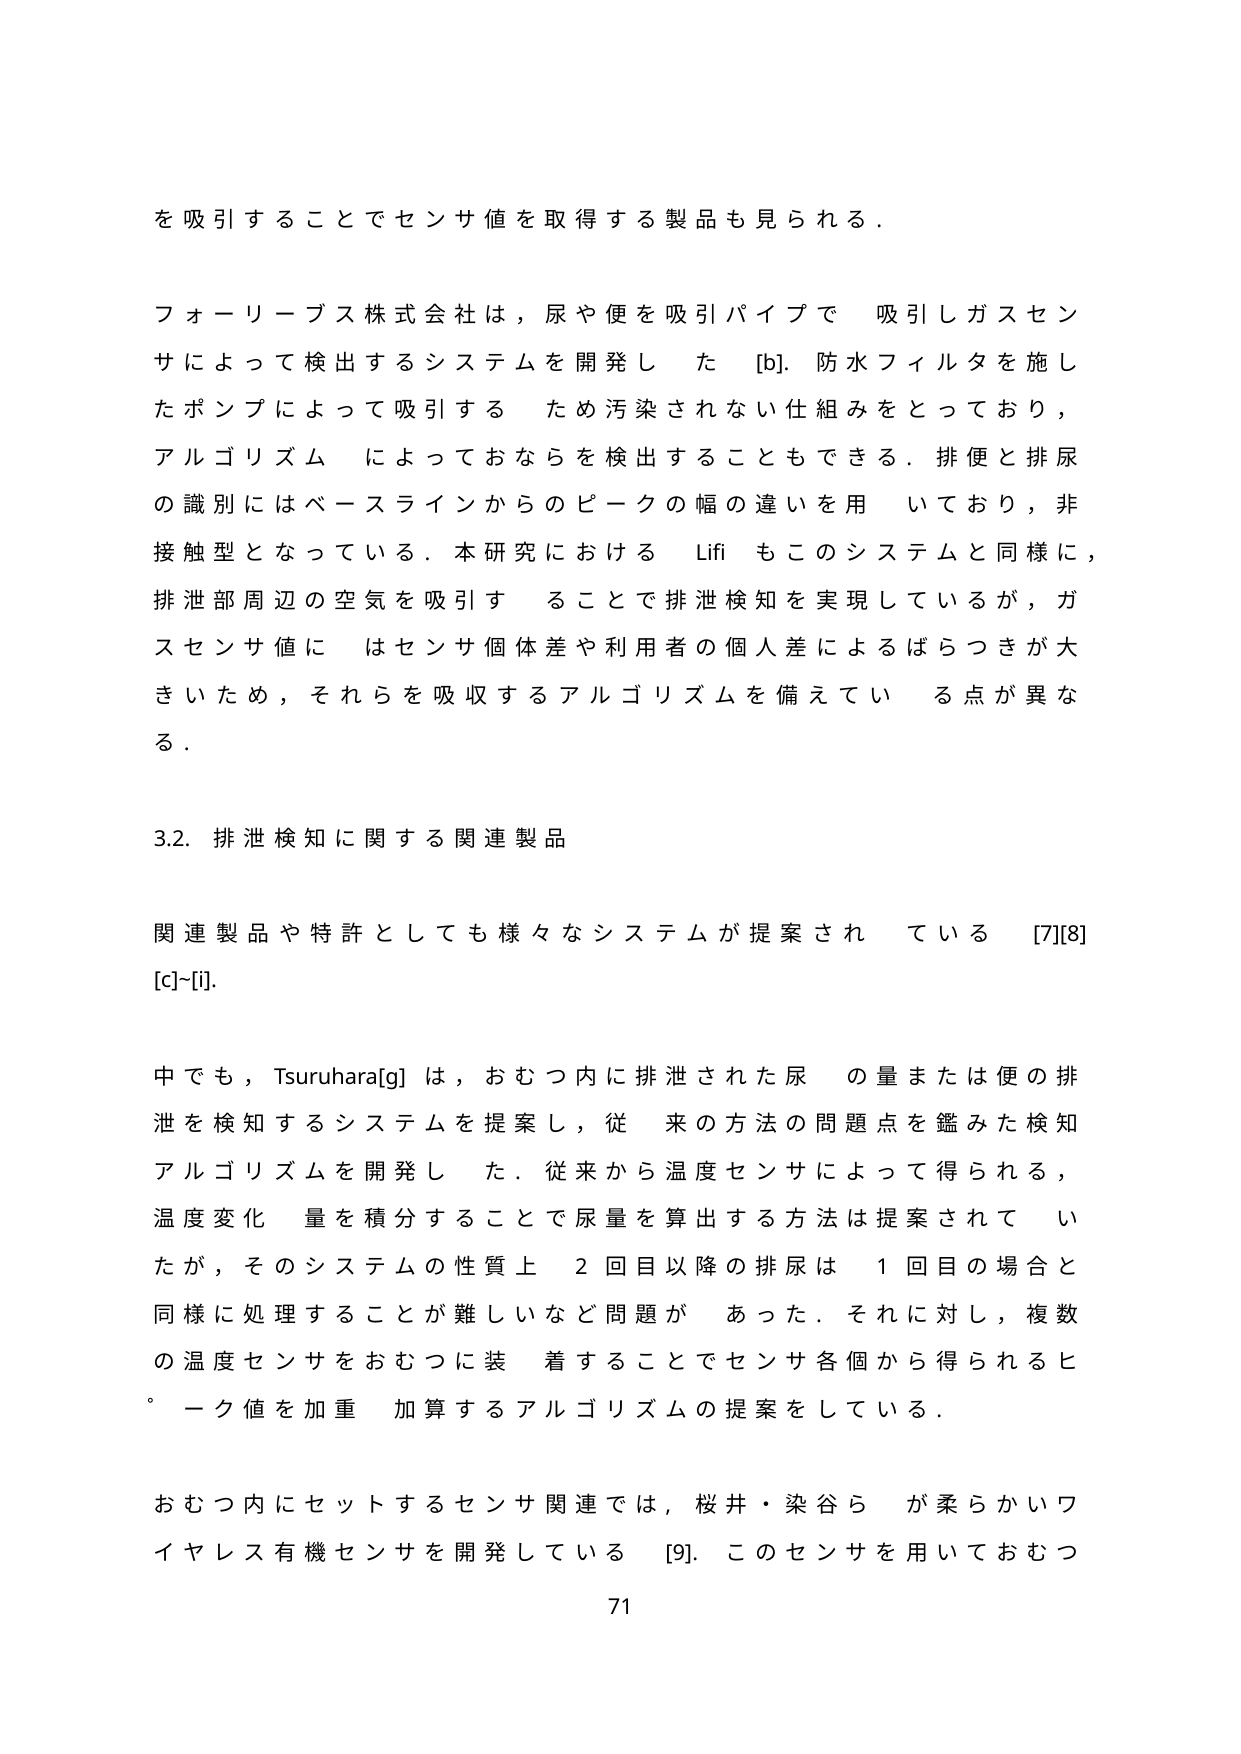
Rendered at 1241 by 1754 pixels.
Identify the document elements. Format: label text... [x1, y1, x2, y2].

text 関連製品や特許としても様々なシステムが提案され ている [7][8][c]~[i]. [153, 908, 1087, 1003]
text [153, 1479, 1087, 1574]
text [153, 194, 1087, 241]
text 3.2. 排泄検知に関する関連製品 [153, 813, 1087, 860]
text 中でも，Tsuruhara[g] は，おむつ内に排泄された尿 の量または便の排泄を検知するシステムを提案し，従 来の方法の問題点を鑑みた検知アルゴリズムを開発し た.従来から温度センサによって得られる，温度変化 量を積分することで尿量を算出する方法は提案されて いたが，そのシステムの性質上 2 回目以降の排尿は 1 回目の場合と同様に処理することが難しいなど問題が あった.それに対し，複数の温度センサをおむつに装 着することでセンサ各個から得られるピーク値を加重 加算するアルゴリズムの提案をしている. [153, 1051, 1087, 1432]
text フォーリーブス株式会社は，尿や便を吸引パイプで 吸引しガスセンサによって検出するシステムを開発し た [b].防水フィルタを施したポンプによって吸引する ため汚染されない仕組みをとっており，アルゴリズム によっておならを検出することもできる.排便と排尿 の識別にはベースラインからのピークの幅の違いを用 いており，非接触型となっている.本研究における Lifi もこのシステムと同様に，排泄部周辺の空気を吸引す ることで排泄検知を実現しているが，ガスセンサ値に はセンサ個体差や利用者の個人差によるばらつきが大 きいため，それらを吸収するアルゴリズムを備えてい る点が異なる. [153, 289, 1087, 765]
